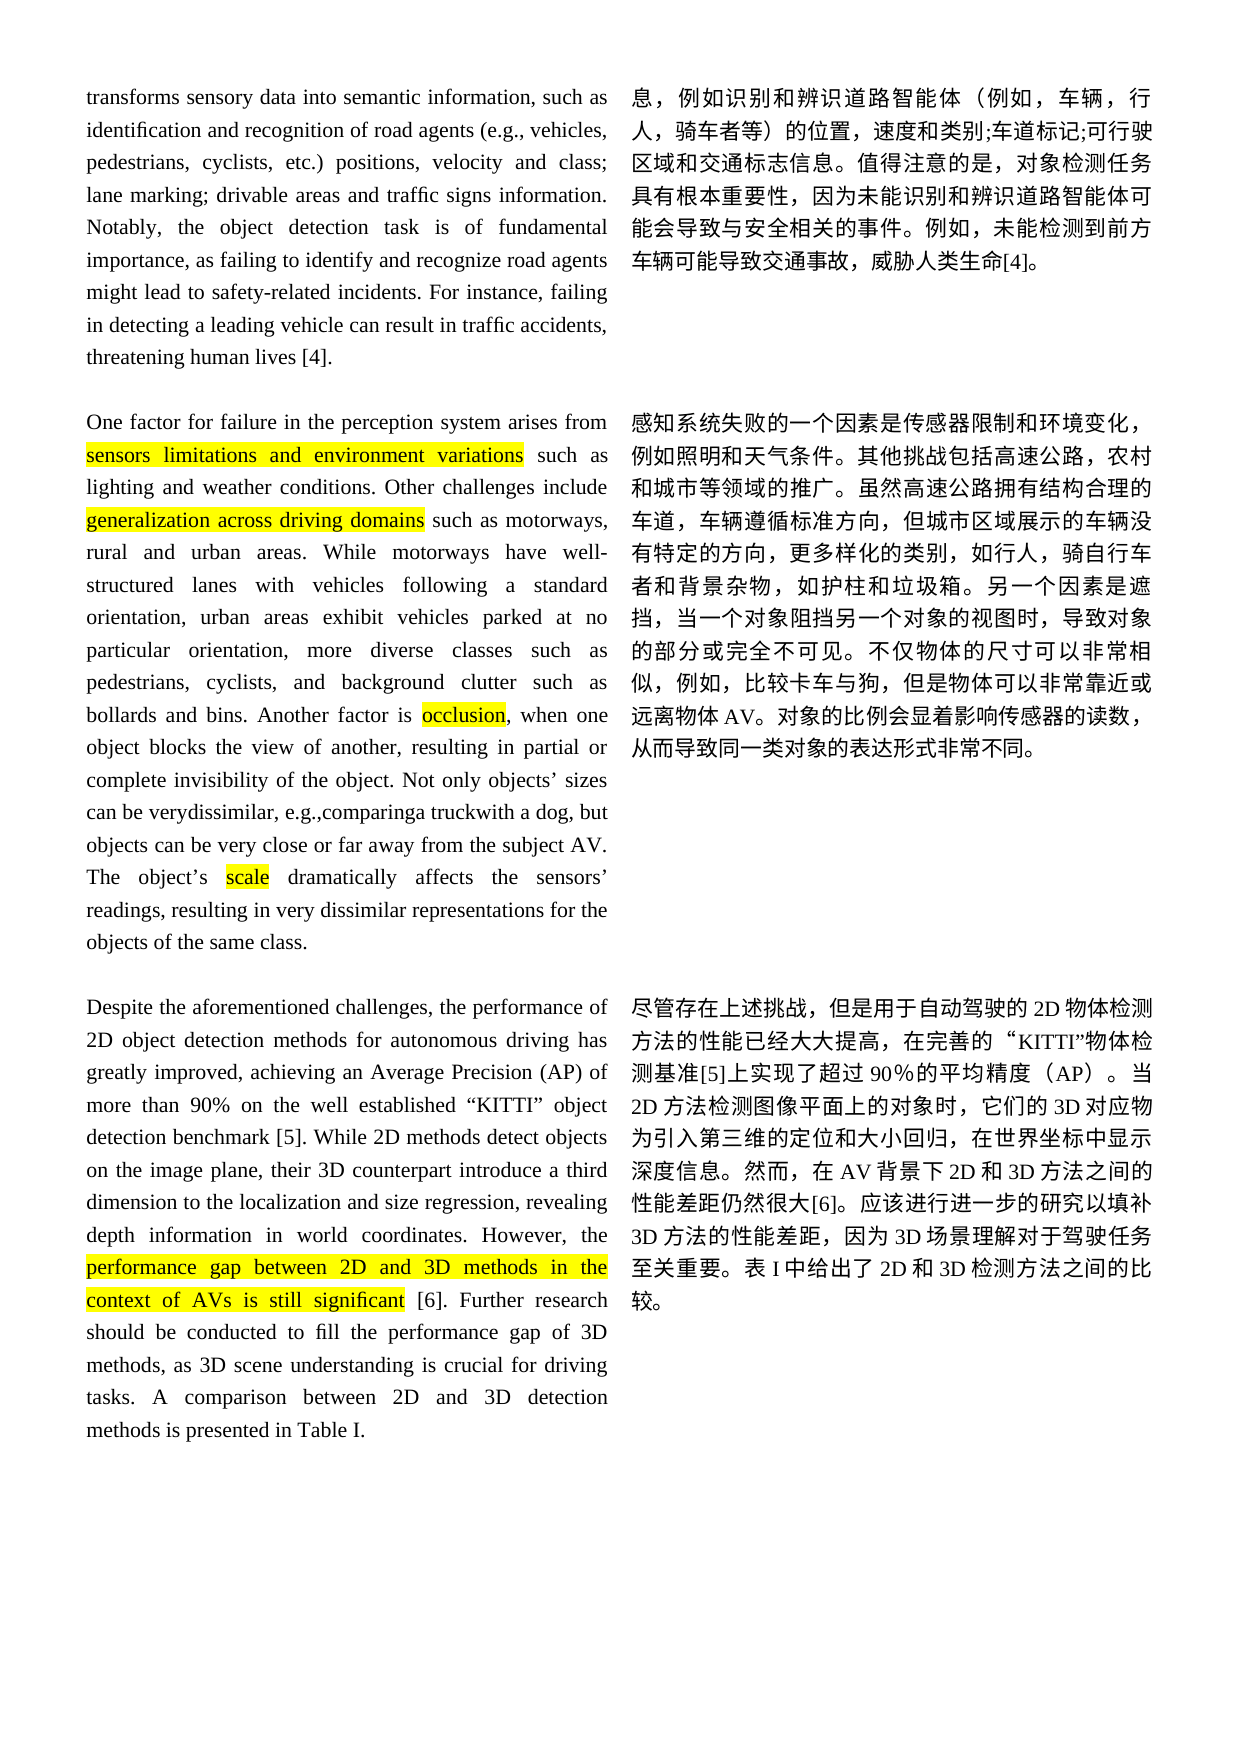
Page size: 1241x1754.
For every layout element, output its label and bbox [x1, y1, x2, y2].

table_cell [75, 81, 619, 1446]
table_cell [620, 81, 1164, 1446]
